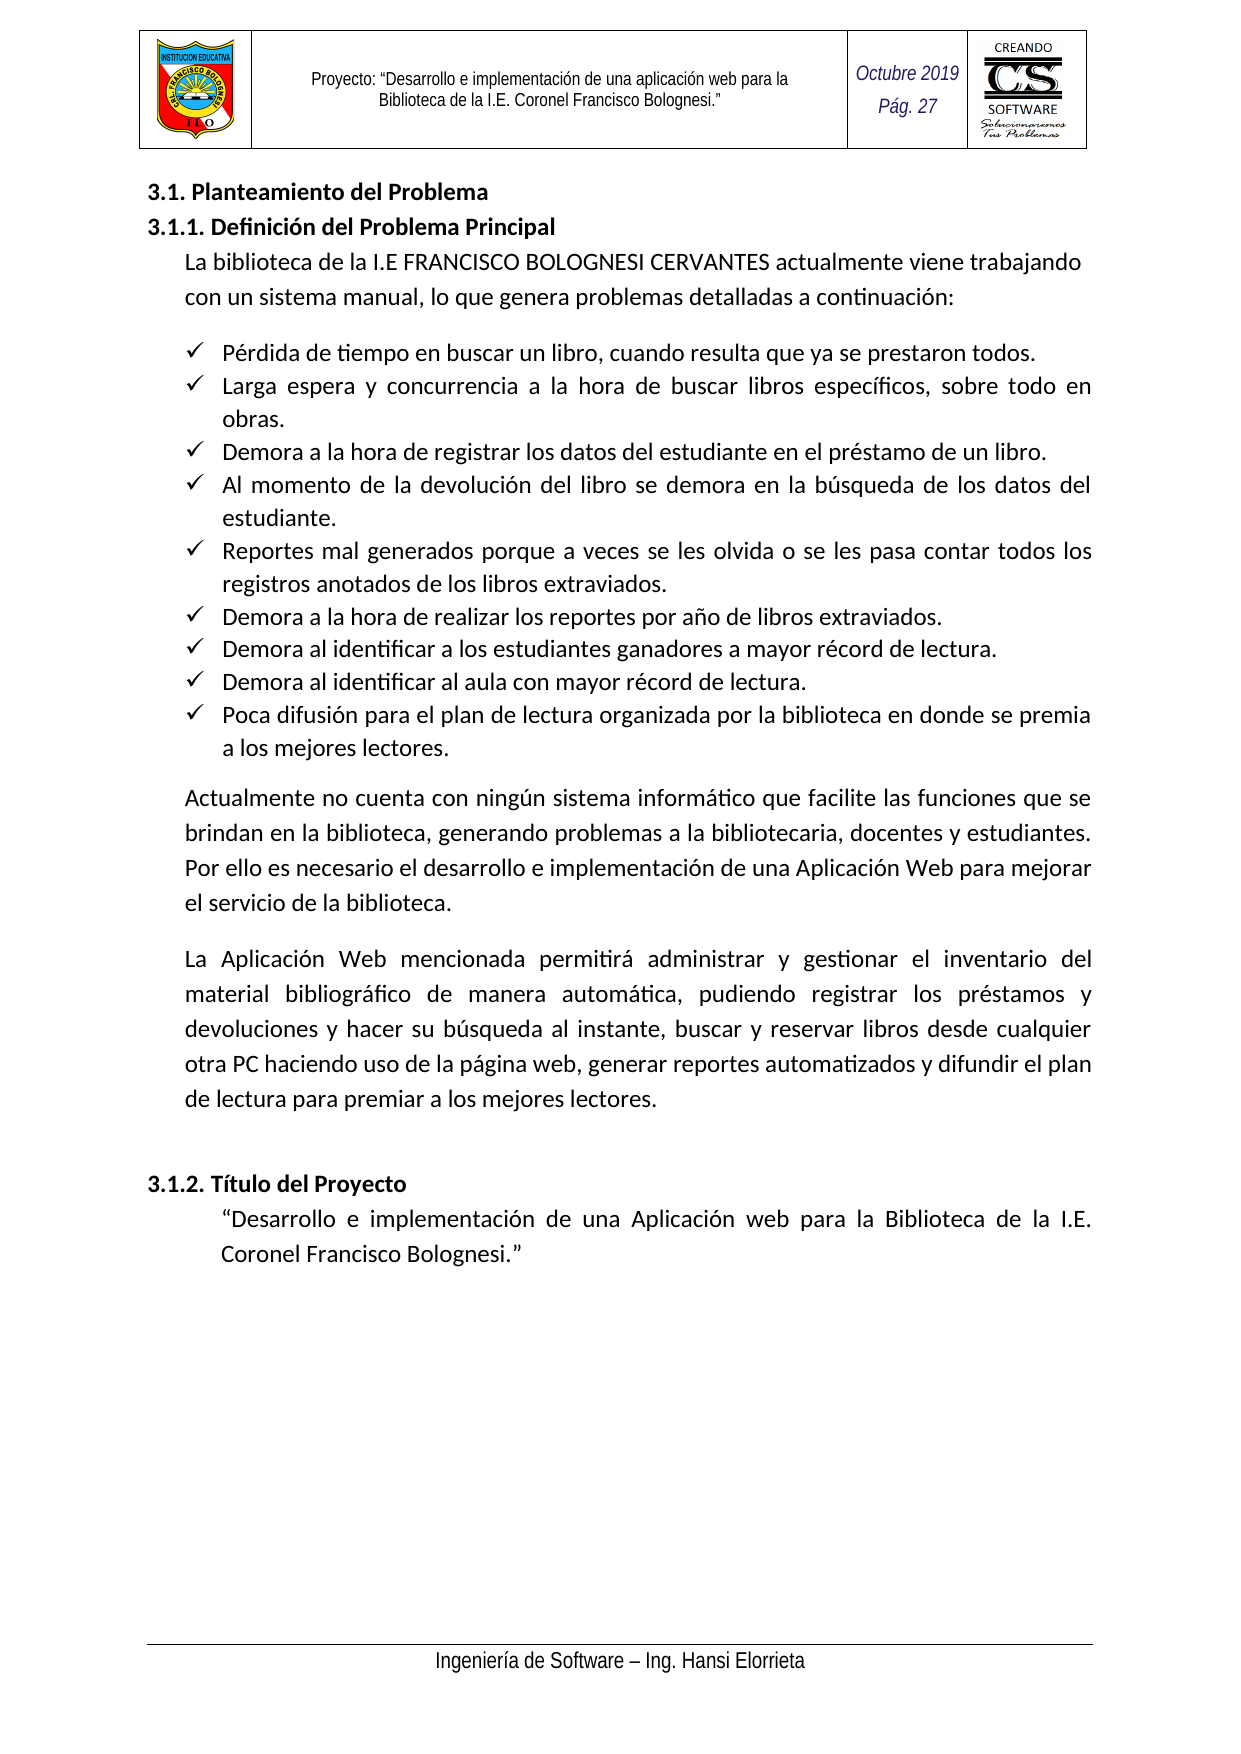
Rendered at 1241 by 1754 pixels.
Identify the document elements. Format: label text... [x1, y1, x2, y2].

list Pérdida de tiempo en buscar un libro, cuando resulta que ya se prestaron todos. [184, 337, 1093, 368]
list Demora a la hora de realizar los reportes por año de libros extraviados. [184, 601, 1093, 631]
subtitle 3.1.1. Definición del Problema Principal [147, 212, 1093, 242]
text La Aplicación Web mencionada permitirá administrar y gestionar el inventario del material bibliográfico de manera automática, pudiendo registrar los préstamos y devoluciones y hacer su búsqueda al instante, buscar y reservar libros desde cualquier otra PC haciendo uso de la página web, generar reportes automatizados y difundir el plan de lectura para premiar a los mejores lectores. [184, 943, 1093, 1113]
text Actualmente no cuenta con ningún sistema informático que facilite las funciones que se brindan en la biblioteca, generando problemas a la bibliotecaria, docentes y estudiantes. Por ello es necesario el desarrollo e implementación de una Aplicación Web para mejorar el servicio de la biblioteca. [184, 782, 1093, 917]
picture [157, 39, 235, 139]
list Reportes mal generados porque a veces se les olvida o se les pasa contar todos los registros anotados de los libros extraviados. [184, 535, 1093, 598]
list Demora al identificar a los estudiantes ganadores a mayor récord de lectura. [184, 634, 1093, 664]
list Larga espera y concurrencia a la hora de buscar libros específicos, sobre todo en obras. [184, 370, 1093, 434]
list Demora al identificar al aula con mayor récord de lectura. [184, 667, 1093, 697]
picture [978, 38, 1068, 141]
list Demora a la hora de registrar los datos del estudiante en el préstamo de un libro. [184, 436, 1093, 467]
subtitle 3.1. Planteamiento del Problema [147, 177, 1093, 207]
list Al momento de la devolución del libro se demora en la búsqueda de los datos del estudiante. [184, 469, 1093, 532]
list Poca difusión para el plan de lectura organizada por la biblioteca en donde se premia a los mejores lectores. [184, 699, 1093, 763]
text “Desarrollo e implementación de una Aplicación web para la Biblioteca de la I.E. Coronel Francisco Bolognesi.” [221, 1203, 1093, 1268]
subtitle 3.1.2. Título del Proyecto [147, 1168, 1093, 1198]
text La biblioteca de la I.E FRANCISCO BOLOGNESI CERVANTES actualmente viene trabajando con un sistema manual, lo que genera problemas detalladas a continuación: [184, 247, 1093, 312]
